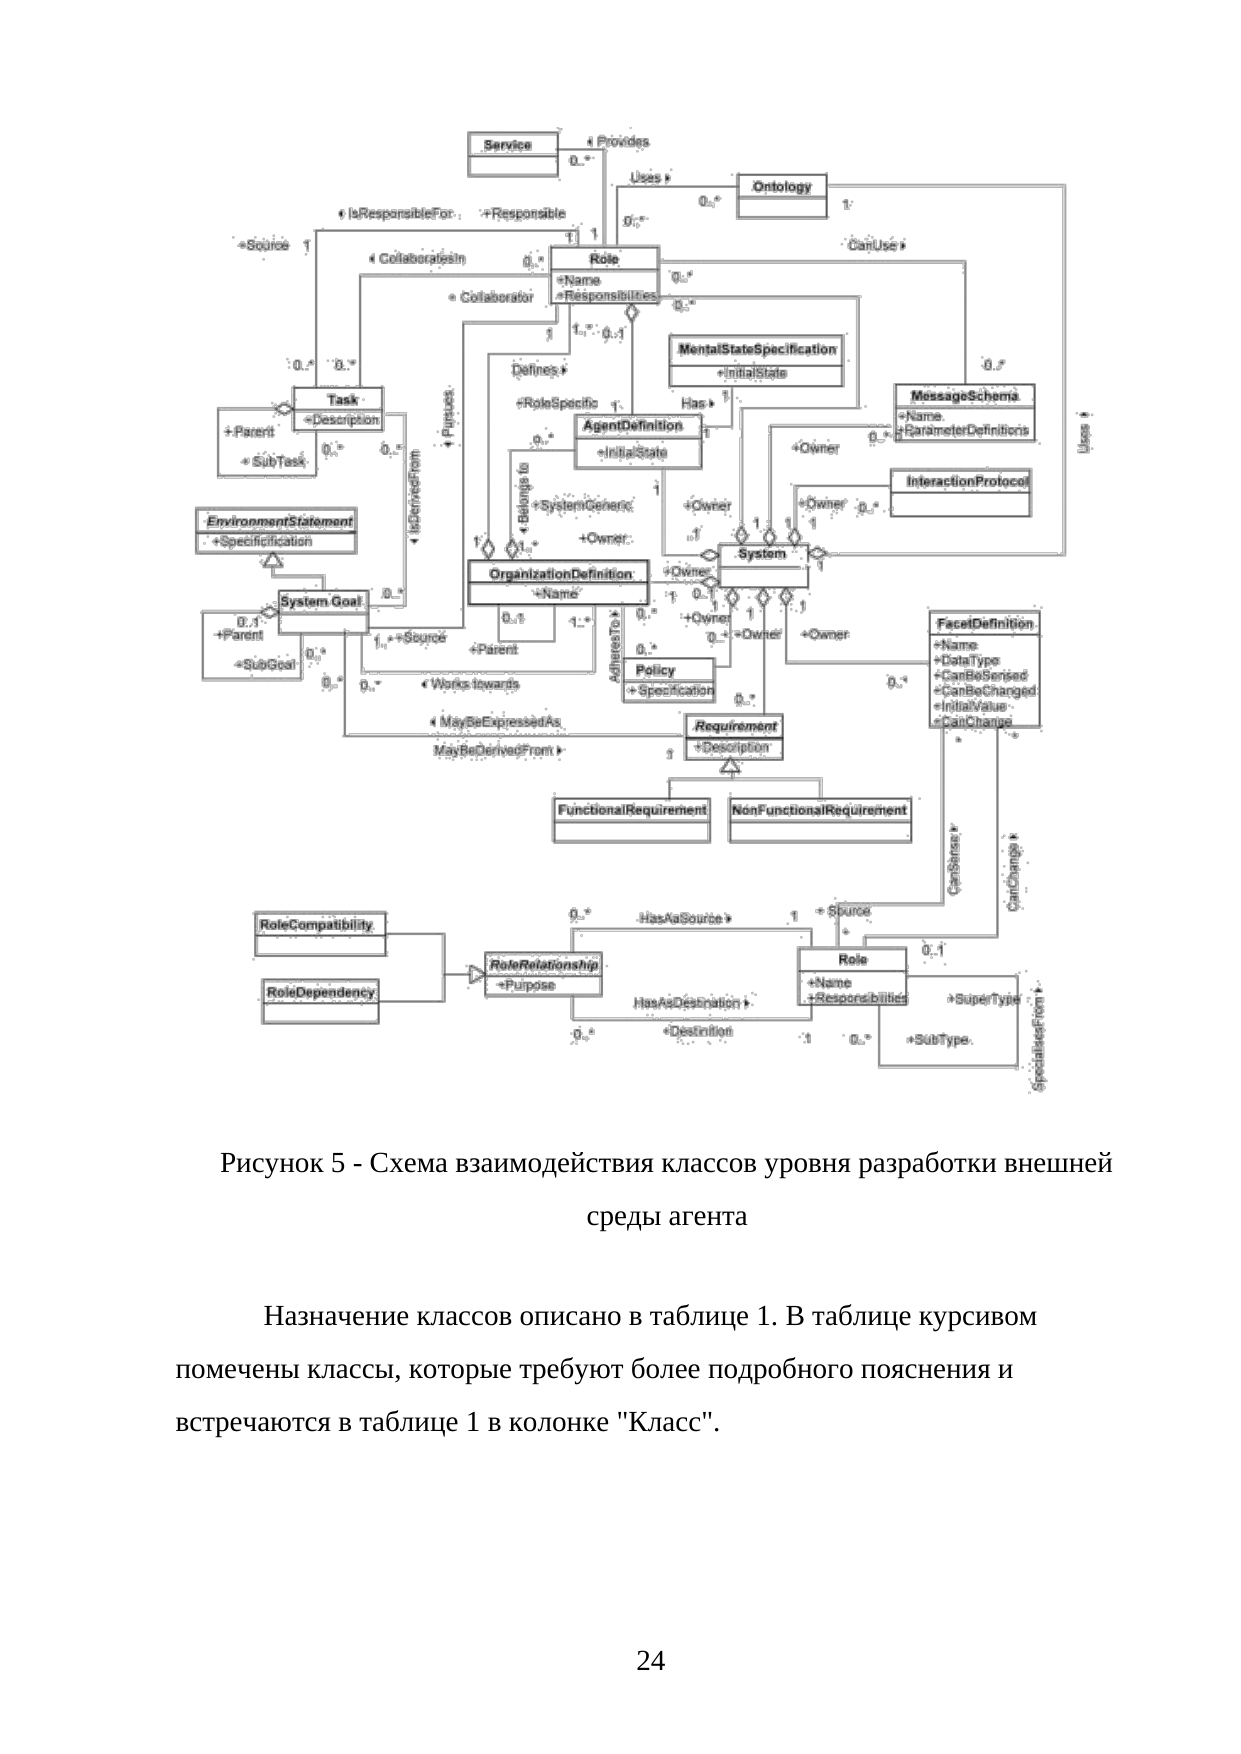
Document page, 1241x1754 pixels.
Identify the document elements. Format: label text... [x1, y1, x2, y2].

text Рисунок 5 - Схема взаимодействия классов уровня разработки внешней среды агента [198, 1145, 1135, 1232]
picture [177, 127, 1095, 1094]
text Назначение классов описано в таблице 1. В таблице курсивом помечены классы, которые требуют более подробного пояснения и встречаются в таблице 1 в колонке "Класс". [175, 1298, 1153, 1437]
